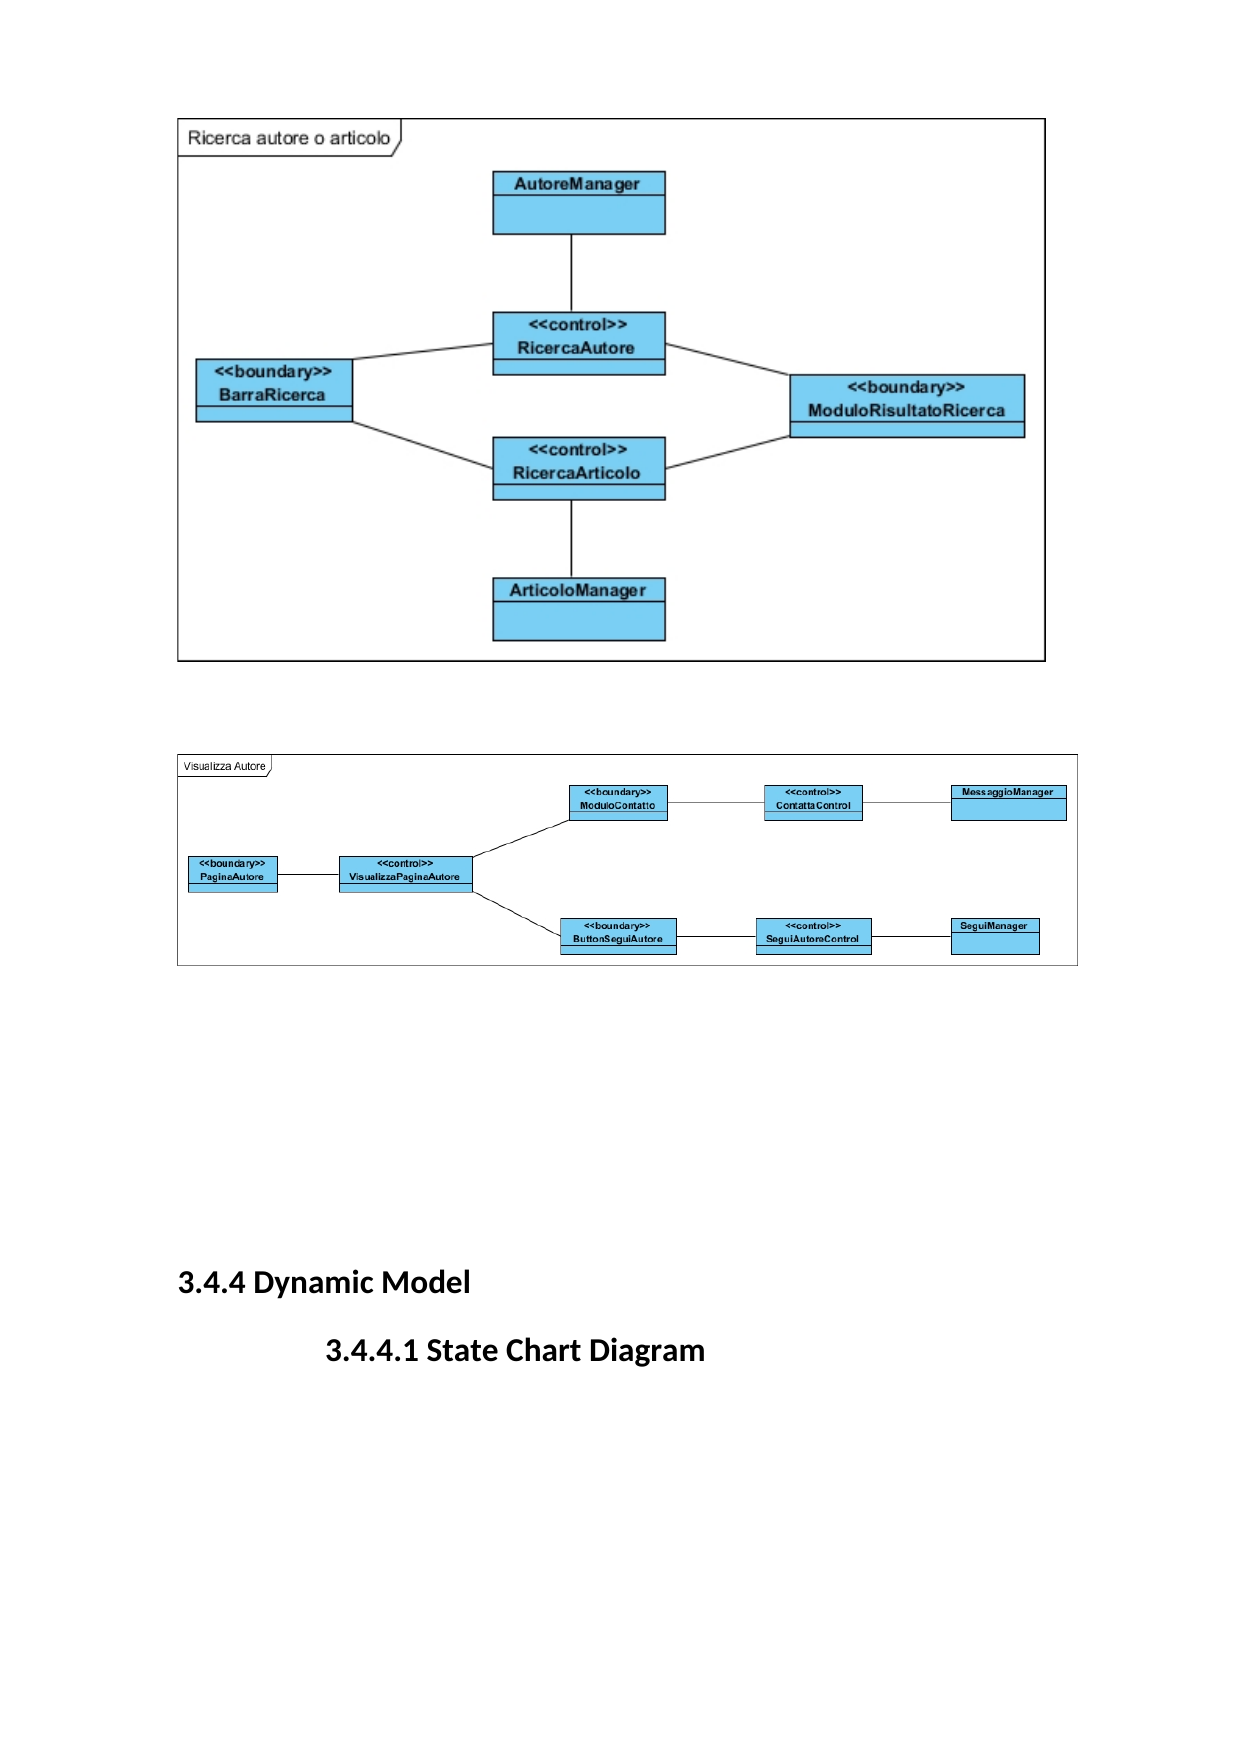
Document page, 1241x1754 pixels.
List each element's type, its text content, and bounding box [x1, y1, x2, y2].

text 3.4.4.1 State Chart Diagram [177, 1329, 1078, 1370]
text 3.4.4 Dynamic Model [177, 1261, 1078, 1302]
picture [177, 754, 1078, 966]
picture [177, 118, 1046, 662]
